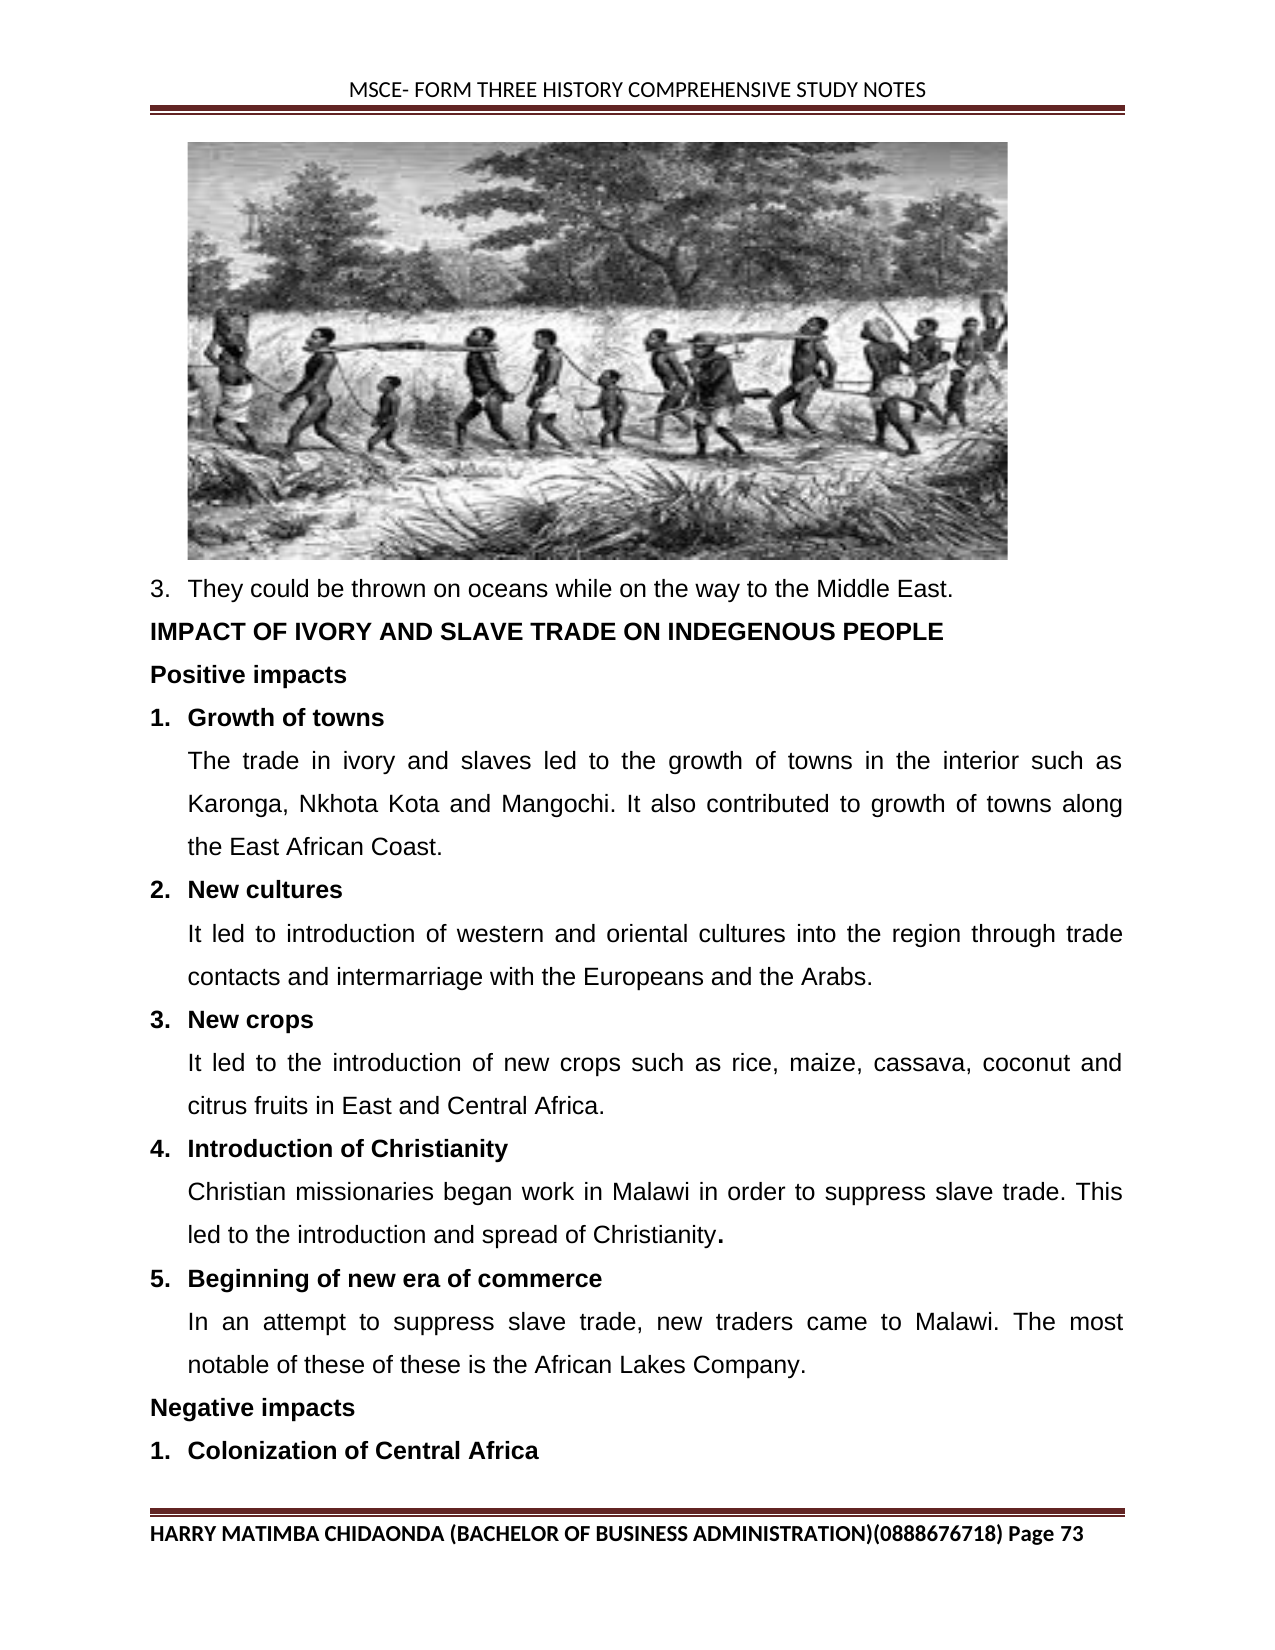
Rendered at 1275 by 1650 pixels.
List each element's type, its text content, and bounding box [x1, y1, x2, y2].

list Christian missionaries began work in Malawi in order to suppress slave trade. This led to the introduction and spread of Christianity. [187, 1177, 1125, 1249]
text IMPACT OF IVORY AND SLAVE TRADE ON INDEGENOUS PEOPLE [150, 617, 1125, 646]
list In an attempt to suppress slave trade, new traders came to Malawi. The most notable of these of these is the African Lakes Company. [187, 1307, 1125, 1379]
list It led to introduction of western and oriental cultures into the region through trade contacts and intermarriage with the Europeans and the Arabs. [187, 919, 1125, 991]
list The trade in ivory and slaves led to the growth of towns in the interior such as Karonga, Nkhota Kota and Mangochi. It also contributed to growth of towns along the East African Coast. [187, 746, 1125, 861]
text Positive impacts [150, 660, 1125, 689]
list New cultures [150, 876, 1125, 904]
list New crops [150, 1005, 1125, 1034]
list Colonization of Central Africa [150, 1436, 1125, 1465]
list Growth of towns [150, 703, 1125, 732]
list They could be thrown on oceans while on the way to the Middle East. [150, 574, 1125, 602]
list Beginning of new era of commerce [150, 1264, 1125, 1292]
picture [187, 142, 1008, 560]
list It led to the introduction of new crops such as rice, maize, cassava, coconut and citrus fruits in East and Central Africa. [187, 1048, 1125, 1120]
list Introduction of Christianity [150, 1134, 1125, 1163]
text Negative impacts [150, 1393, 1125, 1422]
